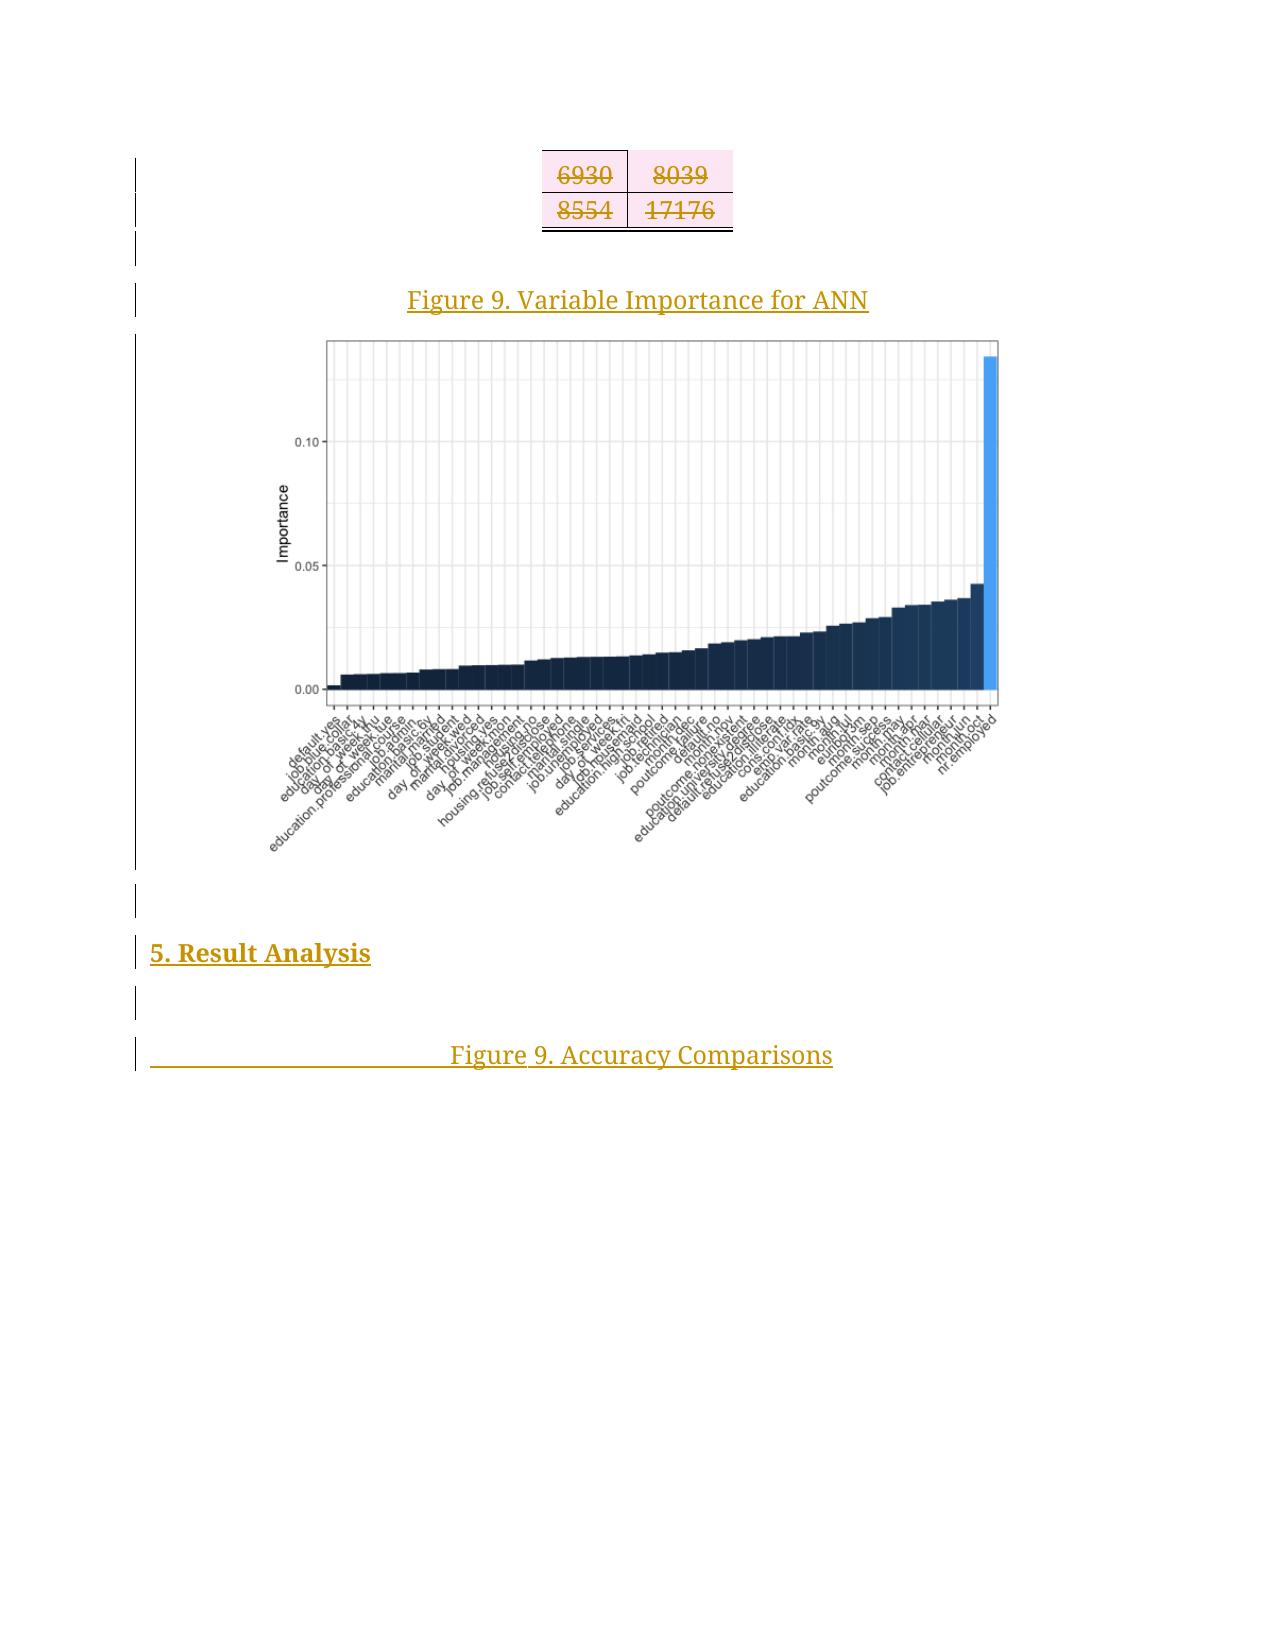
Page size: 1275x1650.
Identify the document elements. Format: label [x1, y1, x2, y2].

picture [269, 333, 1006, 870]
